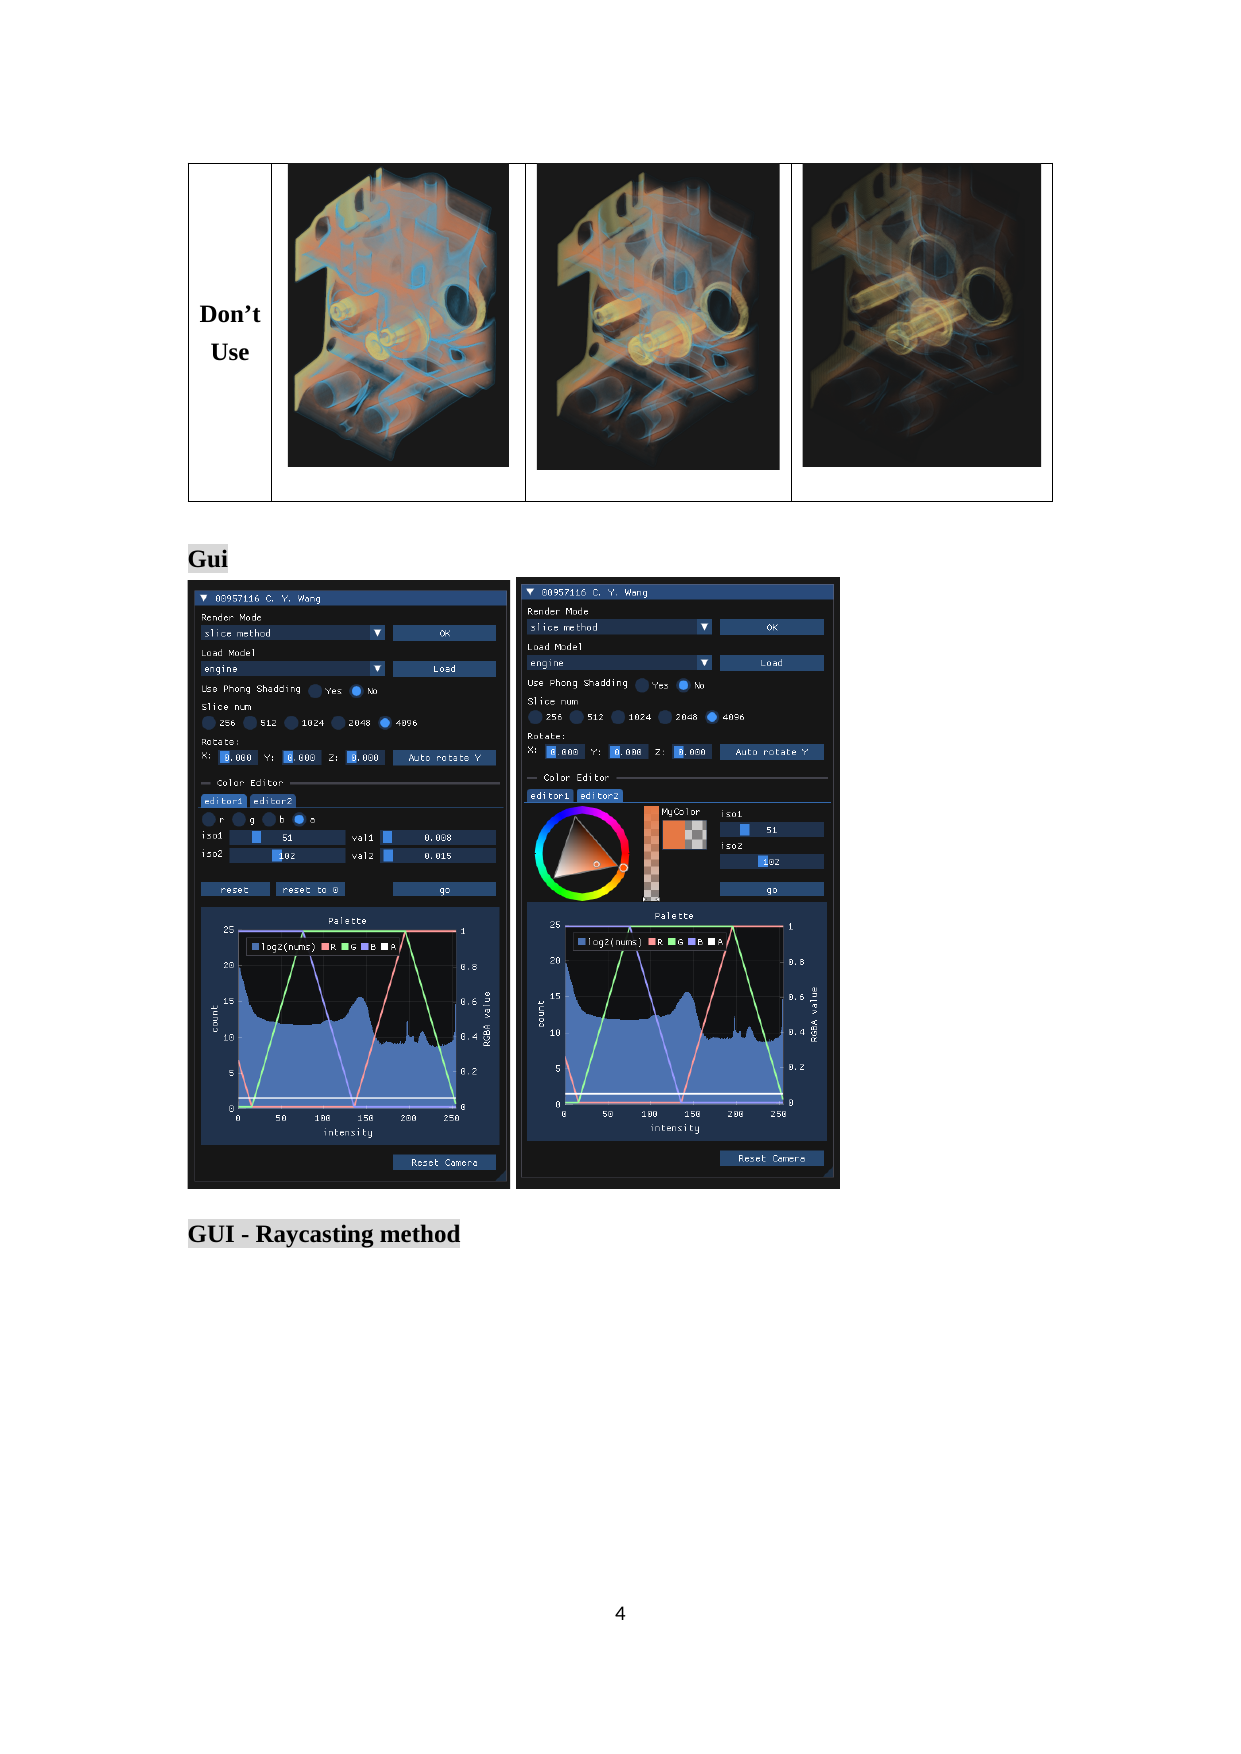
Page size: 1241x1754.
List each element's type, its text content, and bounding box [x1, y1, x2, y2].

picture [187, 580, 511, 1189]
picture [516, 577, 840, 1189]
picture [536, 163, 780, 470]
text GUI - Raycasting method [187, 1214, 1053, 1252]
table_cell [792, 164, 1052, 501]
picture [802, 163, 1042, 467]
table_cell Don’t Use [189, 164, 271, 501]
picture [287, 163, 509, 467]
table_cell [272, 164, 525, 501]
text Gui [187, 539, 1053, 577]
table_cell [526, 164, 791, 501]
